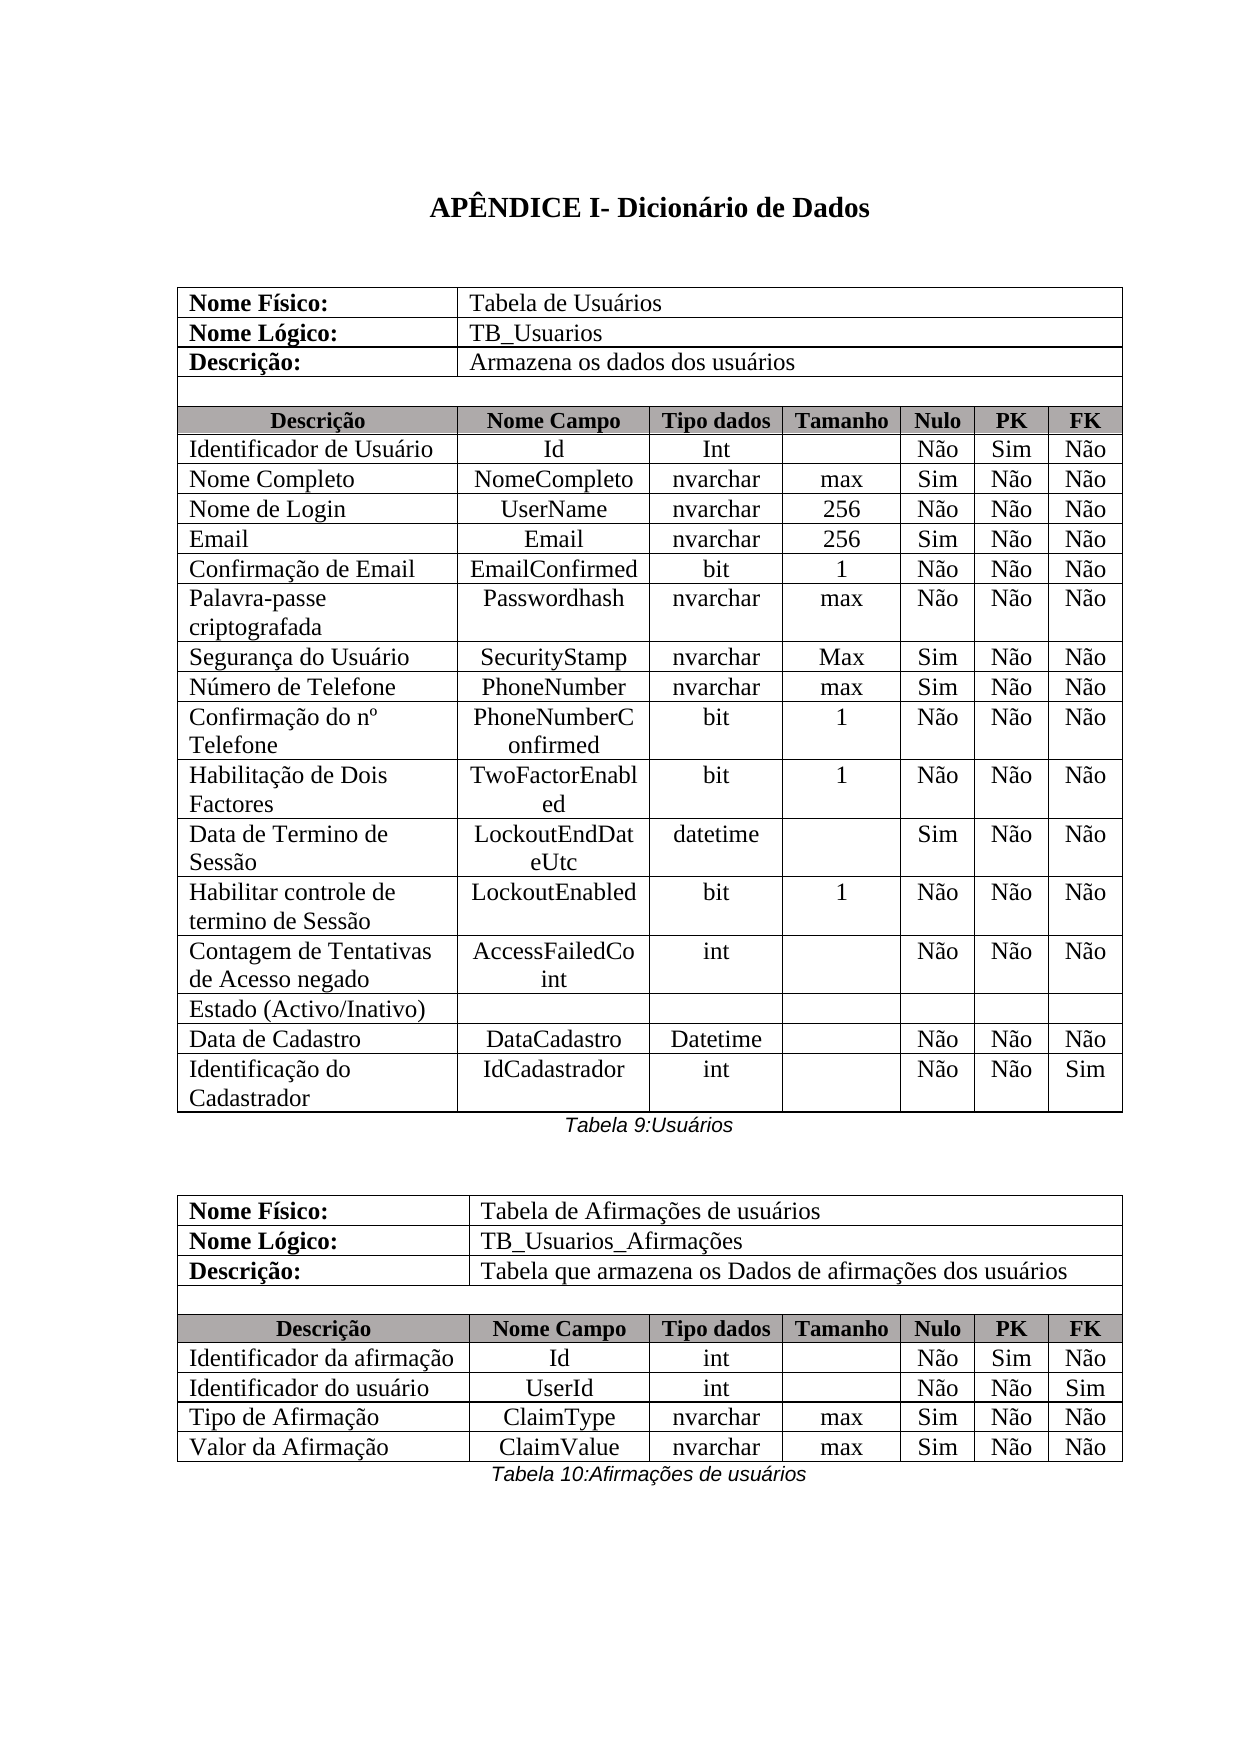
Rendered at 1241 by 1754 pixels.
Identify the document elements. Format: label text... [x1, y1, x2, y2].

table_cell Não [901, 584, 974, 641]
table_cell Sim [901, 524, 974, 553]
table_cell Descrição [178, 1315, 469, 1342]
table_cell Não [1049, 435, 1122, 463]
table_cell Não [901, 435, 974, 463]
table_cell Identificação do Cadastrador [178, 1054, 457, 1111]
table_cell Não [975, 702, 1048, 759]
table_cell PK [975, 1315, 1048, 1342]
table_cell Não [975, 1054, 1048, 1111]
table_cell UserId [470, 1373, 649, 1401]
table_header Nome Físico: [178, 1196, 469, 1225]
table_cell Não [901, 1373, 974, 1401]
table_cell nvarchar [650, 1403, 782, 1431]
table_cell Data de Cadastro [178, 1024, 457, 1053]
table_cell Nome Campo [470, 1315, 649, 1342]
table_cell Não [1049, 584, 1122, 641]
table_cell [783, 936, 900, 993]
table_cell Nome Lógico: [178, 318, 457, 346]
table_cell nvarchar [650, 494, 782, 523]
table_cell Não [901, 494, 974, 523]
table_cell NomeCompleto [458, 464, 649, 493]
table_cell Max [783, 642, 900, 671]
table_cell Não [901, 760, 974, 818]
table_cell [650, 994, 782, 1023]
table_cell Habilitação de Dois Factores [178, 760, 457, 818]
table_cell Confirmação de Email [178, 554, 457, 582]
table_cell ClaimValue [470, 1432, 649, 1461]
table_cell Segurança do Usuário [178, 642, 457, 671]
table_cell Nulo [901, 1315, 974, 1342]
table_cell Sim [1049, 1054, 1122, 1111]
table_cell Não [1049, 464, 1122, 493]
table_cell Não [901, 554, 974, 582]
table_cell Não [975, 877, 1048, 935]
table_cell Nulo [901, 407, 974, 433]
table_cell Palavra-passe criptografada [178, 584, 457, 641]
table_cell TwoFactorEnabled [458, 760, 649, 818]
table_cell nvarchar [650, 672, 782, 701]
table_cell LockoutEnabled [458, 877, 649, 935]
table_cell Não [1049, 1343, 1122, 1372]
table_cell [1049, 994, 1122, 1023]
table_cell Não [901, 702, 974, 759]
table_cell 1 [783, 554, 900, 582]
table_cell Não [975, 464, 1048, 493]
table_cell Não [1049, 819, 1122, 876]
table_cell [458, 994, 649, 1023]
table_cell nvarchar [650, 642, 782, 671]
table_cell Não [1049, 702, 1122, 759]
table_cell nvarchar [650, 464, 782, 493]
table_cell Tamanho [783, 1315, 900, 1342]
table_cell Nome de Login [178, 494, 457, 523]
table_cell Sim [901, 1432, 974, 1461]
table_cell 1 [783, 702, 900, 759]
text Tabela :Usuários [177, 1113, 1122, 1136]
table_cell Não [975, 554, 1048, 582]
table_cell [783, 994, 900, 1023]
table_cell Estado (Activo/Inativo) [178, 994, 457, 1023]
table_cell Sim [1049, 1373, 1122, 1401]
table_cell Não [901, 1343, 974, 1372]
table_cell Não [975, 494, 1048, 523]
table_cell Não [1049, 494, 1122, 523]
table_cell TB_Usuarios [458, 318, 1122, 346]
table_cell Não [1049, 1432, 1122, 1461]
table_cell LockoutEndDateUtc [458, 819, 649, 876]
table_cell TB_Usuarios_Afirmações [470, 1226, 1122, 1255]
table_cell bit [650, 554, 782, 582]
table_cell [783, 1024, 900, 1053]
table_cell max [783, 672, 900, 701]
table_cell Tipo de Afirmação [178, 1403, 469, 1431]
table_cell PhoneNumber [458, 672, 649, 701]
table_cell EmailConfirmed [458, 554, 649, 582]
table_cell Não [901, 936, 974, 993]
table_cell datetime [650, 819, 782, 876]
table_cell bit [650, 877, 782, 935]
table_cell Sim [901, 672, 974, 701]
table_cell SecurityStamp [458, 642, 649, 671]
table_cell Sim [901, 642, 974, 671]
table_cell Tamanho [783, 407, 900, 433]
table_cell Passwordhash [458, 584, 649, 641]
table_cell Sim [901, 819, 974, 876]
table_cell Não [975, 642, 1048, 671]
table_cell [975, 994, 1048, 1023]
table_cell Email [178, 524, 457, 553]
table_cell bit [650, 702, 782, 759]
table_cell 256 [783, 494, 900, 523]
table_cell Contagem de Tentativas de Acesso negado [178, 936, 457, 993]
table_cell Número de Telefone [178, 672, 457, 701]
table_cell Datetime [650, 1024, 782, 1053]
table_cell IdCadastrador [458, 1054, 649, 1111]
table_cell Não [901, 1024, 974, 1053]
table_cell Não [1049, 936, 1122, 993]
table_cell Não [1049, 877, 1122, 935]
table_cell FK [1049, 1315, 1122, 1342]
table_cell Não [975, 760, 1048, 818]
table_cell Sim [975, 1343, 1048, 1372]
table_cell Descrição: [178, 348, 457, 376]
table_cell Id [470, 1343, 649, 1372]
table_cell Não [975, 584, 1048, 641]
table_cell Int [650, 435, 782, 463]
table_cell [783, 1343, 900, 1372]
table_header Nome Físico: [178, 288, 457, 317]
table_cell [783, 1054, 900, 1111]
table_cell Confirmação do nº Telefone [178, 702, 457, 759]
table_cell nvarchar [650, 584, 782, 641]
table_cell Não [975, 1403, 1048, 1431]
table_cell Habilitar controle de termino de Sessão [178, 877, 457, 935]
table_cell [783, 1373, 900, 1401]
table_cell Não [975, 819, 1048, 876]
table_cell AccessFailedCoint [458, 936, 649, 993]
table_cell Não [975, 936, 1048, 993]
table_cell Valor da Afirmação [178, 1432, 469, 1461]
table_cell Não [1049, 554, 1122, 582]
table_cell 256 [783, 524, 900, 553]
table_cell [178, 377, 1122, 406]
table_cell Armazena os dados dos usuários [458, 348, 1122, 376]
table_cell Não [975, 524, 1048, 553]
table_cell Não [1049, 642, 1122, 671]
text Tabela :Afirmações de usuários [177, 1462, 1122, 1486]
table_cell Não [1049, 524, 1122, 553]
table_cell int [650, 1373, 782, 1401]
table_cell max [783, 1432, 900, 1461]
table_cell Email [458, 524, 649, 553]
table_cell Id [458, 435, 649, 463]
table_cell Identificador da afirmação [178, 1343, 469, 1372]
table_cell int [650, 1054, 782, 1111]
table_cell ClaimType [470, 1403, 649, 1431]
table_cell Não [975, 672, 1048, 701]
table_cell [178, 1286, 1122, 1314]
table_cell max [783, 584, 900, 641]
table_cell PhoneNumberConfirmed [458, 702, 649, 759]
table_cell DataCadastro [458, 1024, 649, 1053]
table_cell Sim [901, 464, 974, 493]
table_header Tabela de Afirmações de usuários [470, 1196, 1122, 1225]
table_cell 1 [783, 877, 900, 935]
table_cell Sim [975, 435, 1048, 463]
table_cell Não [1049, 1403, 1122, 1431]
table_cell Sim [901, 1403, 974, 1431]
table_cell Identificador de Usuário [178, 435, 457, 463]
table_cell int [650, 1343, 782, 1372]
table_cell Tipo dados [650, 407, 782, 433]
table_cell int [650, 936, 782, 993]
table_cell max [783, 464, 900, 493]
table_cell 1 [783, 760, 900, 818]
table_cell nvarchar [650, 1432, 782, 1461]
table_cell Nome Lógico: [178, 1226, 469, 1255]
table_cell max [783, 1403, 900, 1431]
table_cell [783, 435, 900, 463]
subtitle APÊNDICE I- Dicionário de Dados [177, 190, 1122, 223]
table_cell bit [650, 760, 782, 818]
table_cell Data de Termino de Sessão [178, 819, 457, 876]
table_cell Descrição: [178, 1256, 469, 1284]
table_cell [783, 819, 900, 876]
table_cell Não [901, 1054, 974, 1111]
table_cell Tabela que armazena os Dados de afirmações dos usuários [470, 1256, 1122, 1284]
table_cell nvarchar [650, 524, 782, 553]
table_cell Nome Campo [458, 407, 649, 433]
table_cell PK [975, 407, 1048, 433]
table_cell Não [975, 1024, 1048, 1053]
table_cell Não [1049, 760, 1122, 818]
table_cell Nome Completo [178, 464, 457, 493]
table_header Tabela de Usuários [458, 288, 1122, 317]
table_cell Não [975, 1432, 1048, 1461]
table_cell Identificador do usuário [178, 1373, 469, 1401]
table_cell Não [1049, 1024, 1122, 1053]
table_cell Não [975, 1373, 1048, 1401]
table_cell Não [901, 877, 974, 935]
table_cell UserName [458, 494, 649, 523]
table_cell [901, 994, 974, 1023]
table_cell Descrição [178, 407, 457, 433]
table_cell Tipo dados [650, 1315, 782, 1342]
table_cell FK [1049, 407, 1122, 433]
table_cell Não [1049, 672, 1122, 701]
